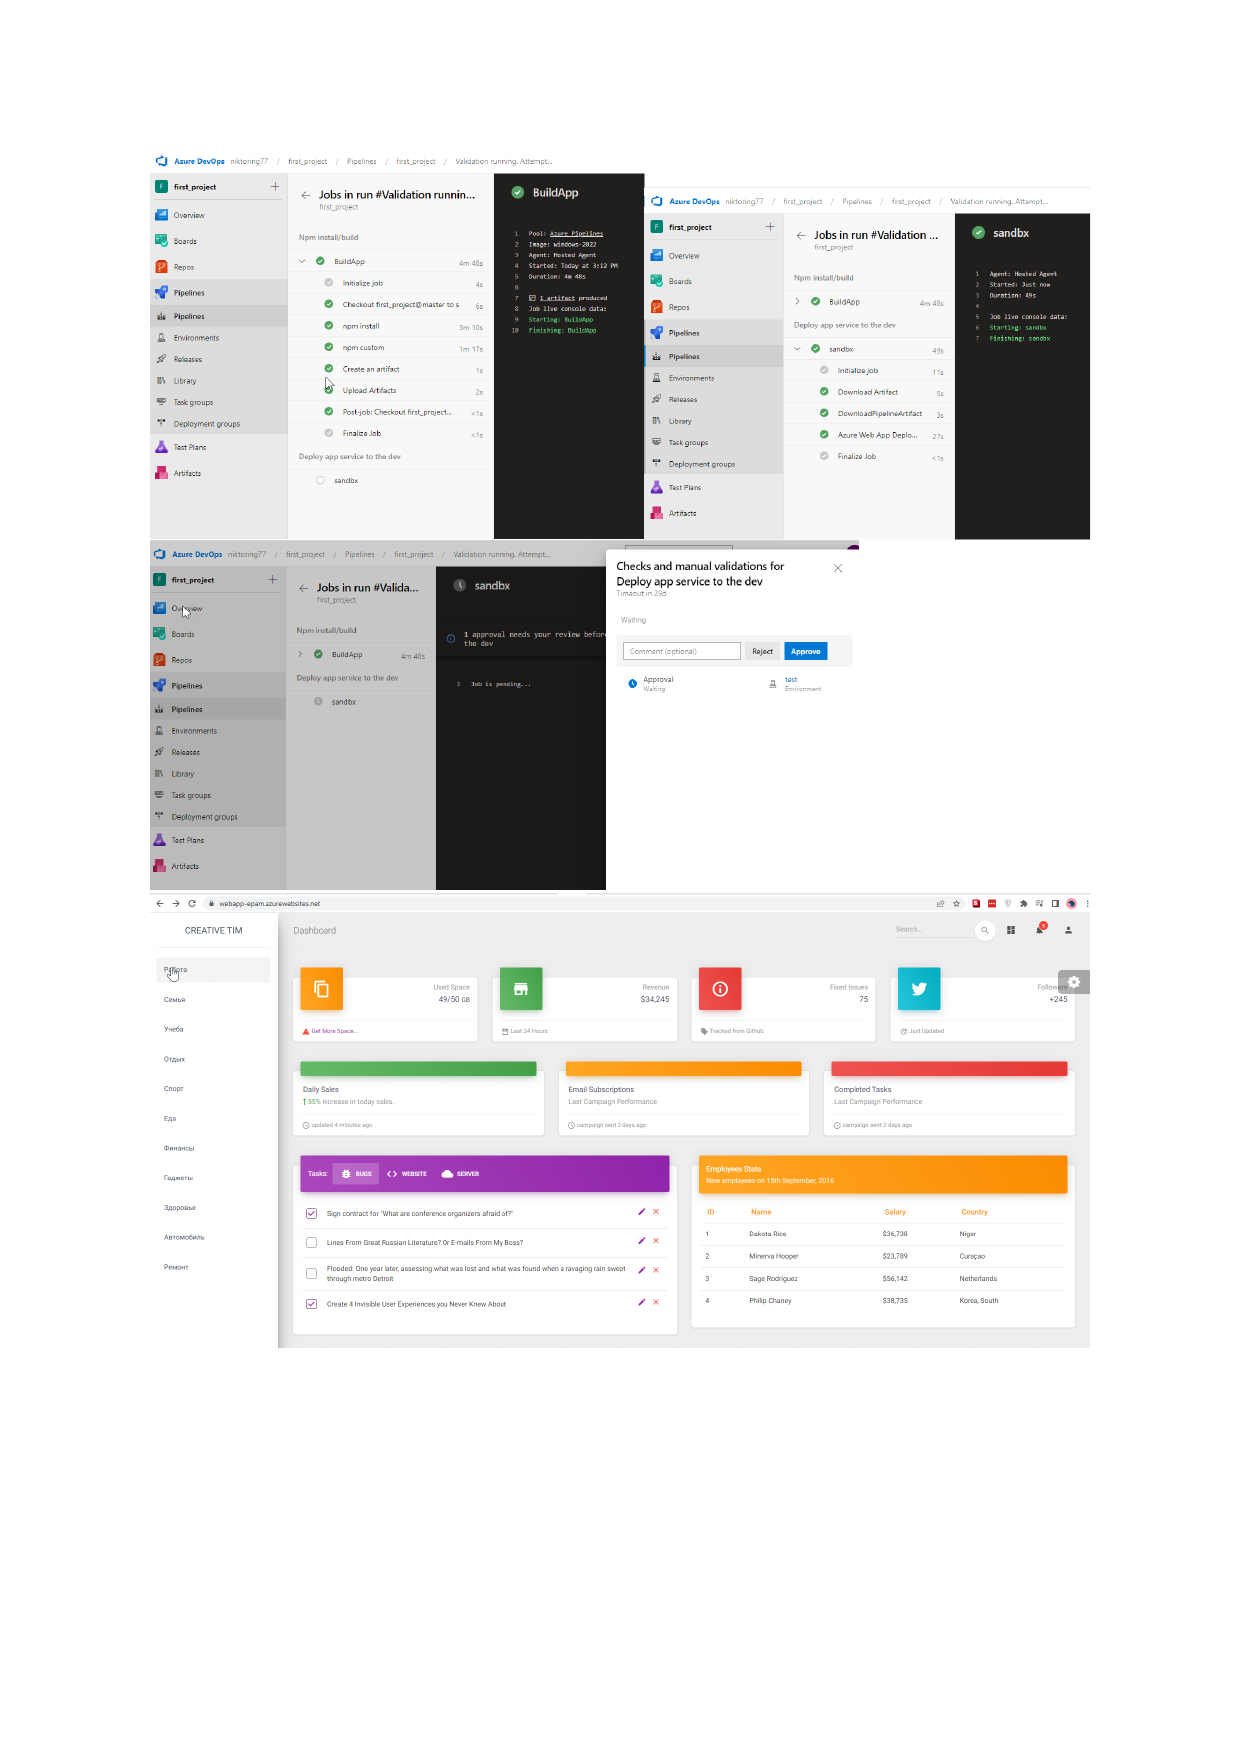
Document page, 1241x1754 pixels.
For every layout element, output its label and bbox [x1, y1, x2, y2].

picture [150, 150, 1091, 890]
picture [150, 893, 1091, 1348]
